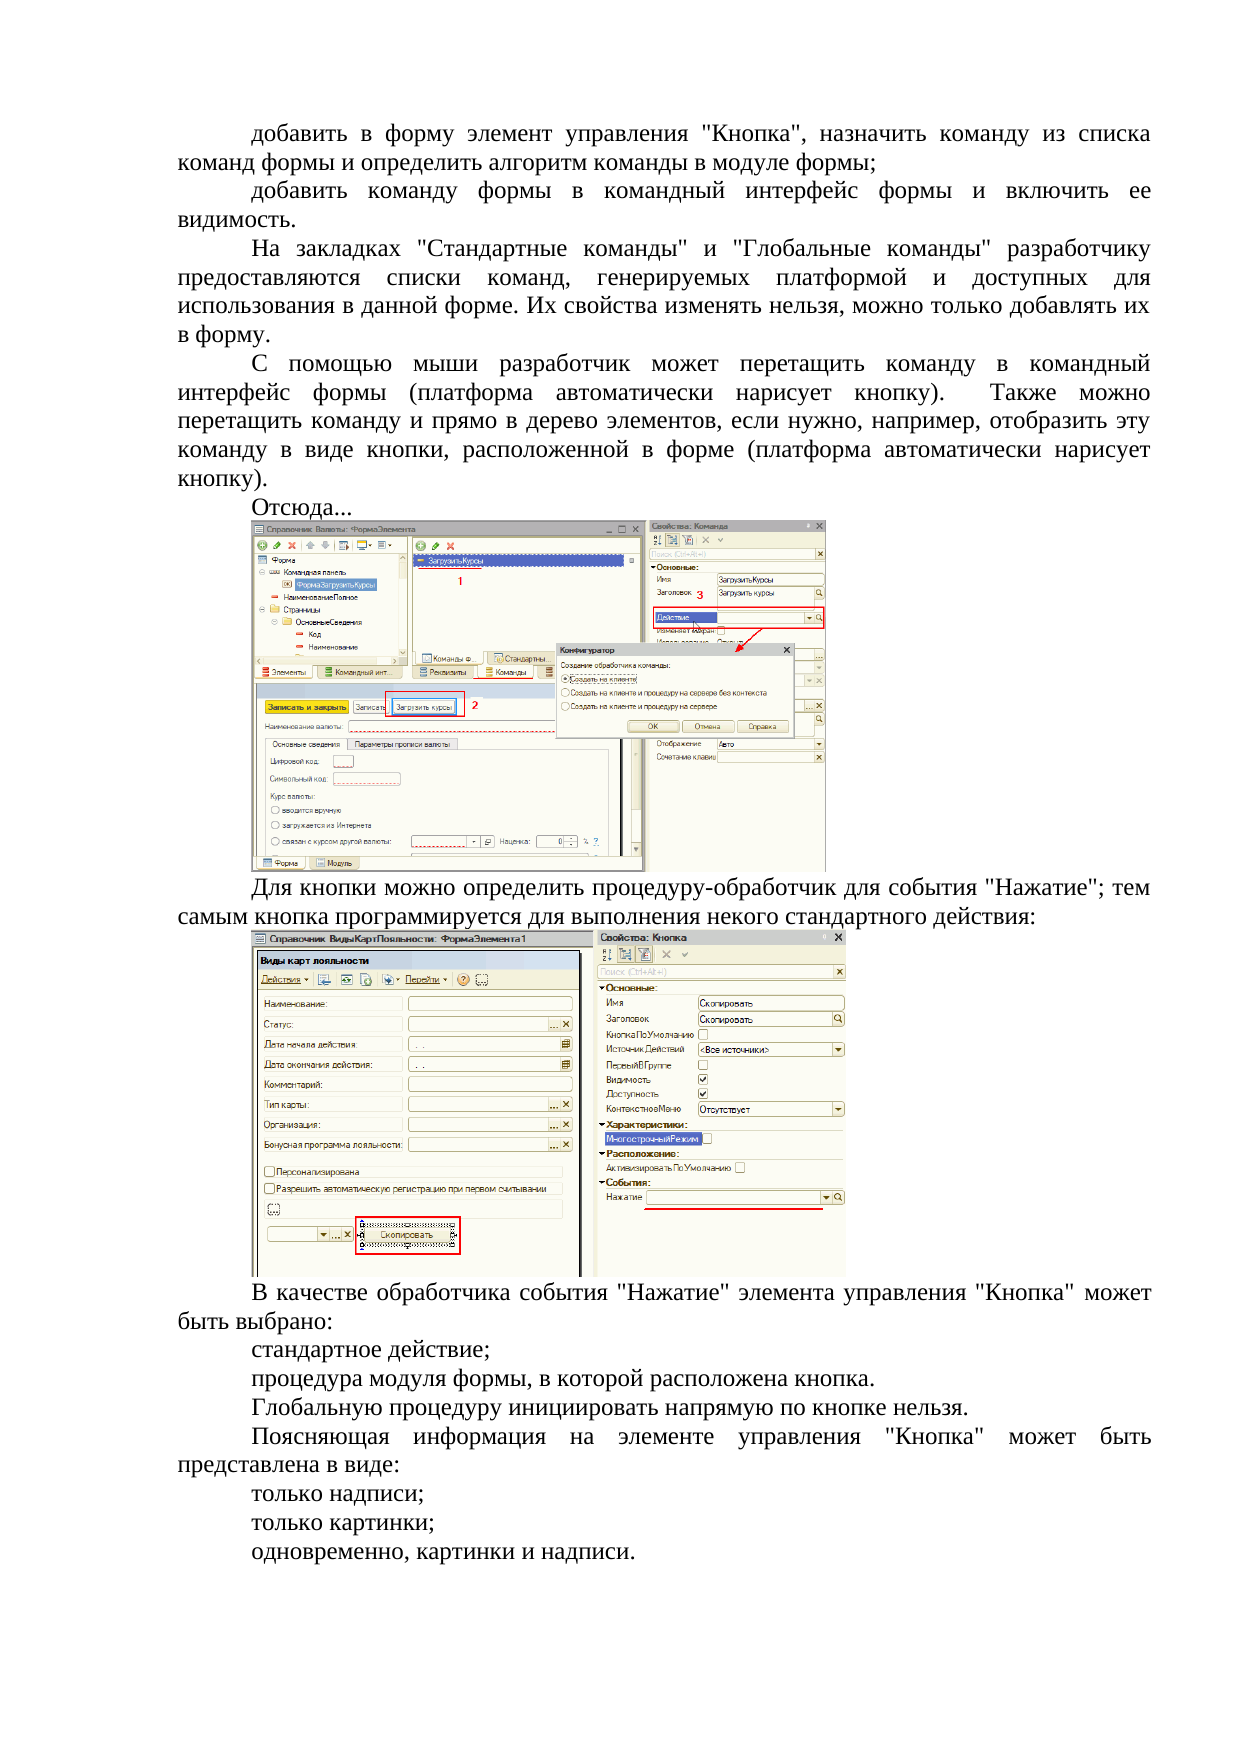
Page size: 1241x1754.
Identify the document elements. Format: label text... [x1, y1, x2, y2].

text Поясняющая информация на элементе управления "Кнопка" может быть представлена в виде: [177, 1421, 1152, 1478]
text В качестве обработчика события "Нажатие" элемента управления "Кнопка" может быть выбрано: [177, 1277, 1152, 1334]
text С помощью мыши разработчик может перетащить команду в командный интерфейс формы (платформа автоматически нарисует кнопку). Также можно перетащить команду и прямо в дерево элементов, если нужно, например, отобразить эту команду в виде кнопки, расположенной в форме (платформа автоматически нарисует кнопку). [177, 348, 1152, 492]
text процедура модуля формы, в которой расположена кнопка. [177, 1363, 1152, 1392]
text одновременно, картинки и надписи. [177, 1536, 1152, 1564]
text добавить команду формы в командный интерфейс формы и включить ее видимость. [177, 176, 1152, 233]
text Для кнопки можно определить процедуру-обработчик для события "Нажатие"; тем самым кнопка программируется для выполнения некого стандартного действия: [177, 872, 1152, 929]
text только надписи; [177, 1478, 1152, 1507]
text Глобальную процедуру инициировать напрямую по кнопке нельзя. [177, 1392, 1152, 1421]
picture [251, 929, 846, 1277]
picture [251, 520, 826, 872]
text Отсюда... [177, 492, 1152, 521]
text добавить в форму элемент управления "Кнопка", назначить команду из списка команд формы и определить алгоритм команды в модуле формы; [177, 118, 1152, 176]
text стандартное действие; [177, 1334, 1152, 1363]
text только картинки; [177, 1507, 1152, 1536]
text На закладках "Стандартные команды" и "Глобальные команды" разработчику предоставляются списки команд, генерируемых платформой и доступных для использования в данной форме. Их свойства изменять нельзя, можно только добавлять их в форму. [177, 233, 1152, 348]
